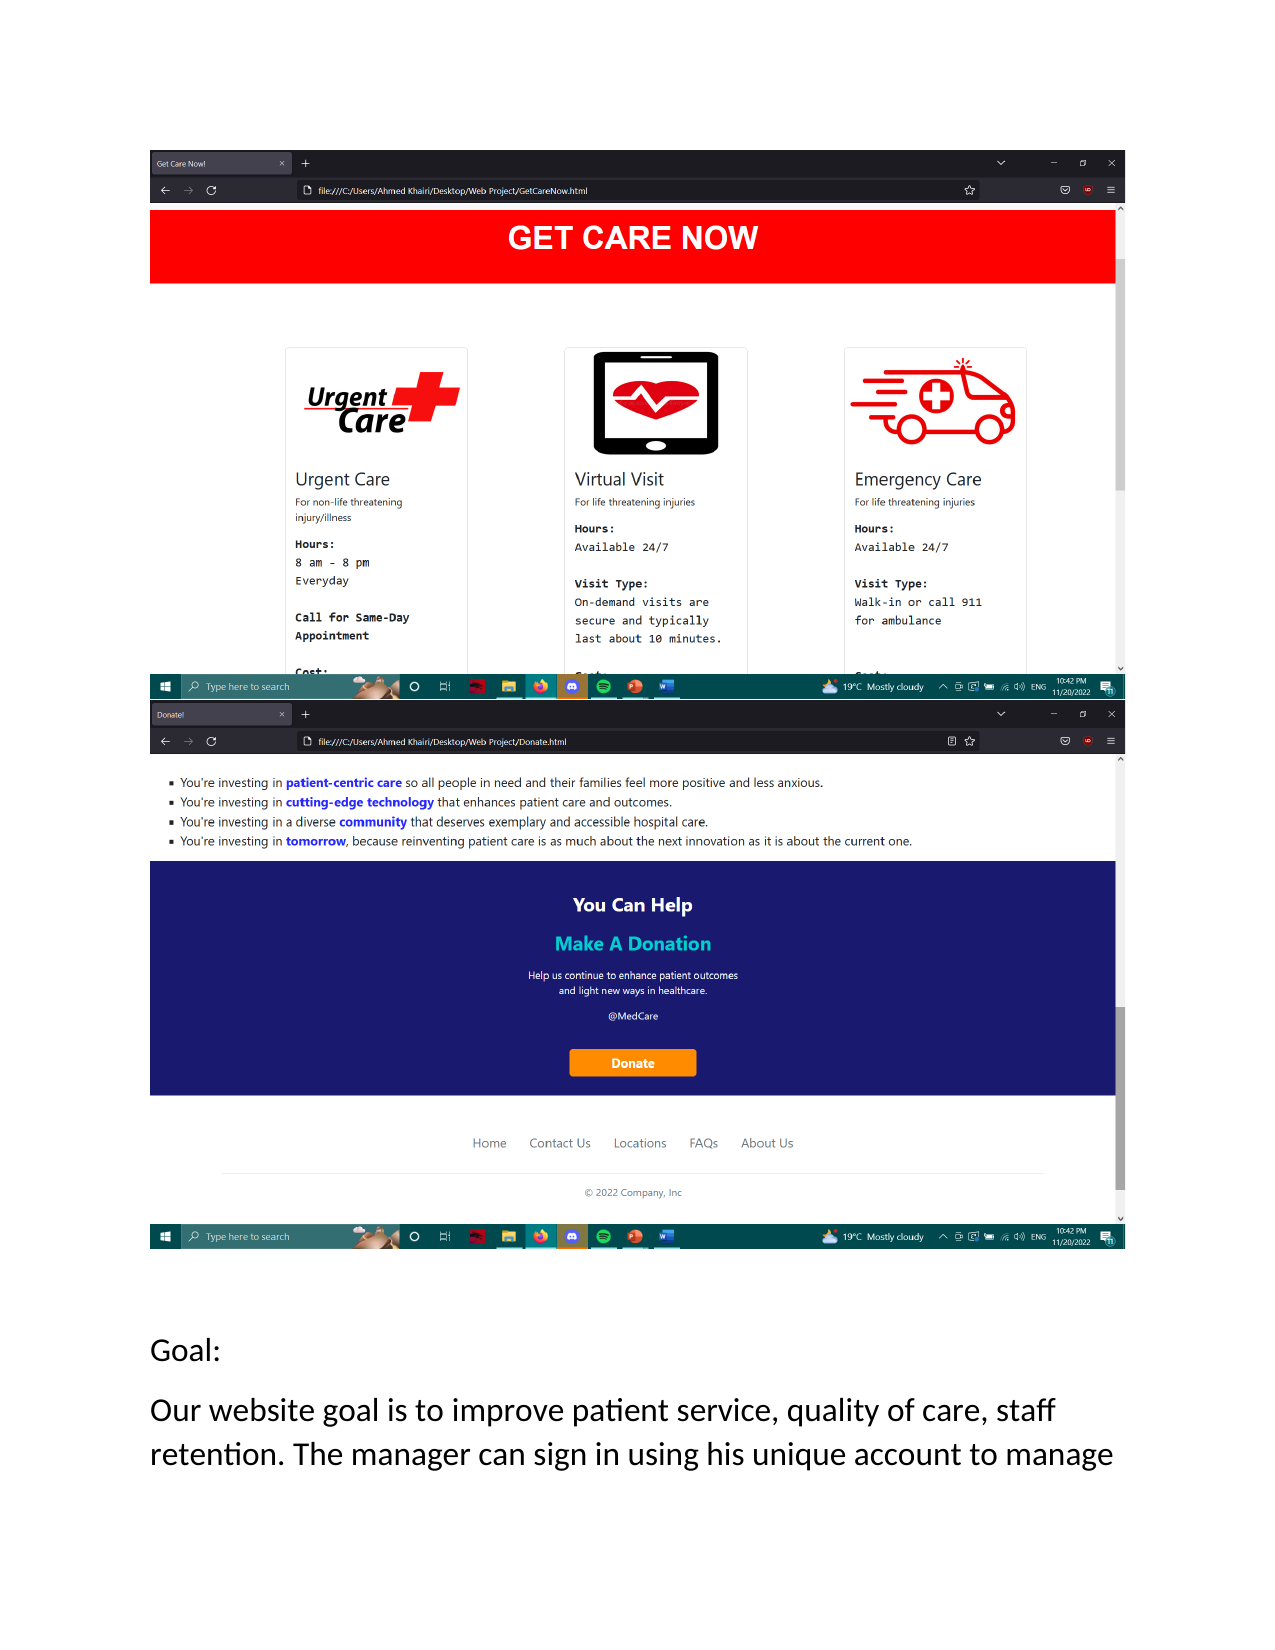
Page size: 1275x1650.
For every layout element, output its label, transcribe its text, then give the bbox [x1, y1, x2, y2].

picture [150, 700, 1125, 1249]
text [150, 1389, 1125, 1474]
text Goal: [150, 1328, 1125, 1369]
picture [150, 150, 1125, 699]
